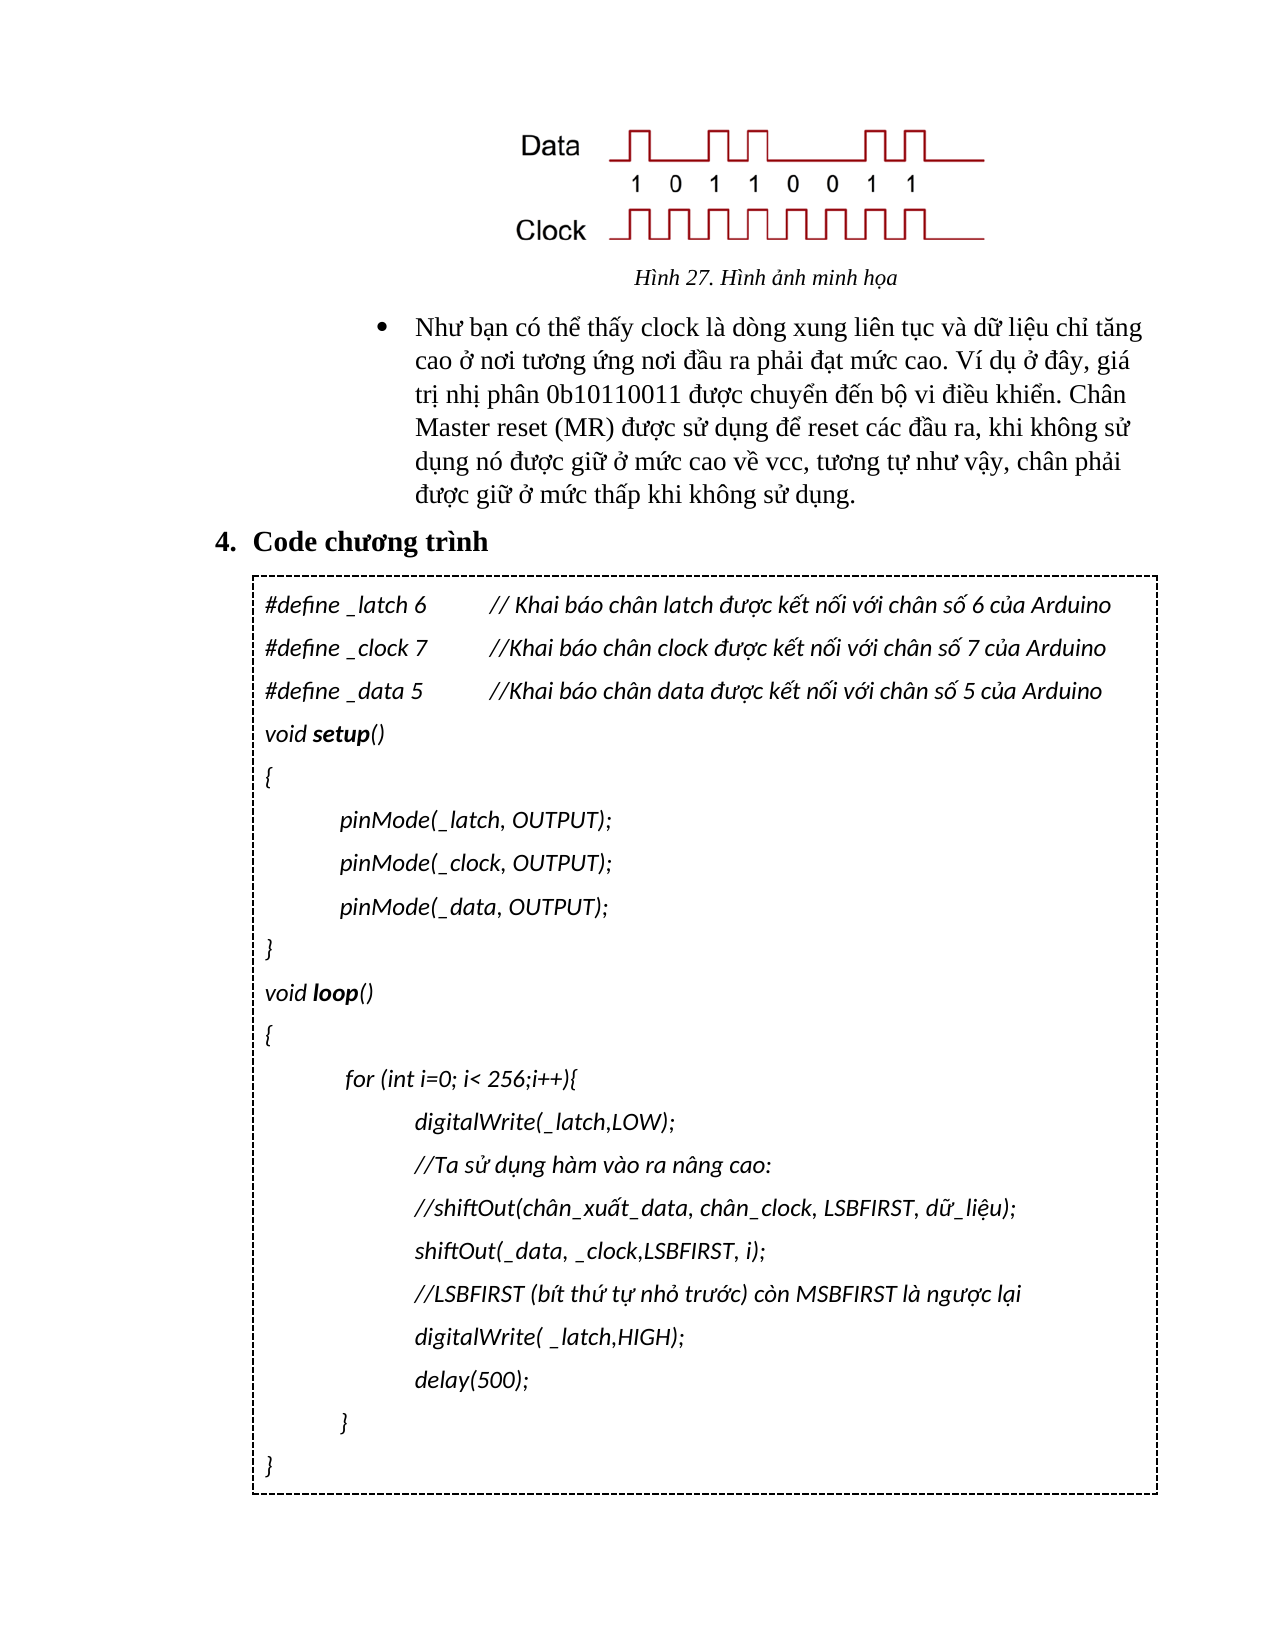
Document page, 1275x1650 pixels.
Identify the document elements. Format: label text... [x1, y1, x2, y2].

text Hình 27. Hình ảnh minh họa [302, 263, 1157, 290]
subtitle Code chương trình [215, 524, 1157, 558]
picture [512, 118, 1060, 249]
table_header #define _latch 6 // Khai báo chân latch được kết nối với chân số 6 của Arduino #define _clock 7 //Khai báo chân clock được kết nối với chân số 7 của Arduino #define _data 5 //Khai báo chân data được kết nối với chân số 5 của Arduino void setup() { pinMode(_latch, OUTPUT); pinMode(_clock, OUTPUT); pinMode(_data, OUTPUT); } void loop() { for (int i=0; i< 256;i++){ digitalWrite(_latch,LOW); //Ta sử dụng hàm vào ra nâng cao: //shiftOut(chân_xuất_data, chân_clock, LSBFIRST, dữ_liệu); shiftOut(_data, _clock,LSBFIRST, i); //LSBFIRST (bít thứ tự nhỏ trước) còn MSBFIRST là ngược lại digitalWrite( _latch,HIGH); delay(500); } } [253, 575, 1157, 1493]
list Như bạn có thể thấy clock là dòng xung liên tục và dữ liệu chỉ tăng cao ở nơi tương ứng nơi đầu ra phải đạt mức cao. Ví dụ ở đây, giá trị nhị phân 0b10110011 được chuyển đến bộ vi điều khiển. Chân Master reset (MR) được sử dụng để reset các đầu ra, khi không sử dụng nó được giữ ở mức cao về vcc, tương tự như vậy, chân phải được giữ ở mức thấp khi không sử dụng. [377, 311, 1157, 510]
